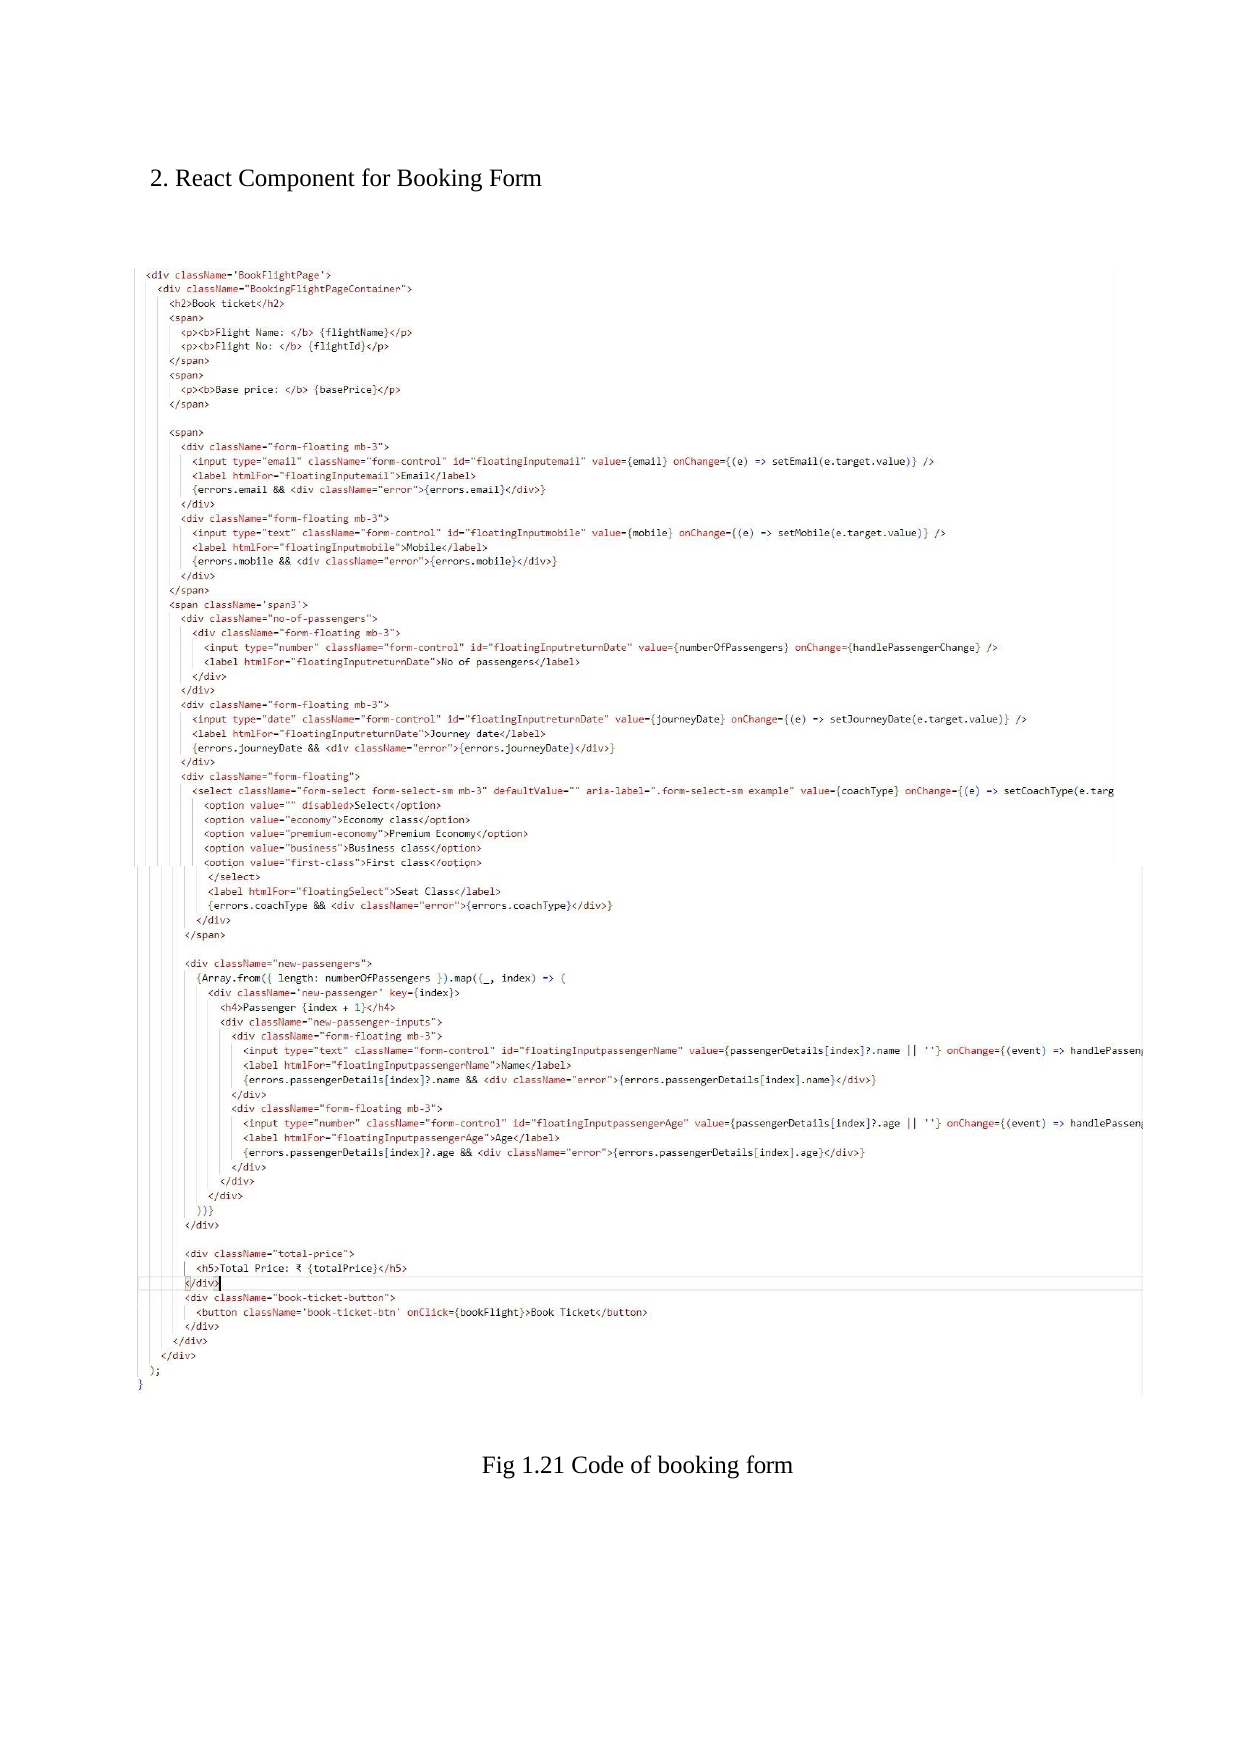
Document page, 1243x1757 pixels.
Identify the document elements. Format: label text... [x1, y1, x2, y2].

list React Component for Booking Form [150, 163, 1186, 192]
text Fig 1.21 Code of booking form [94, 1451, 1181, 1479]
picture [130, 268, 1143, 1396]
